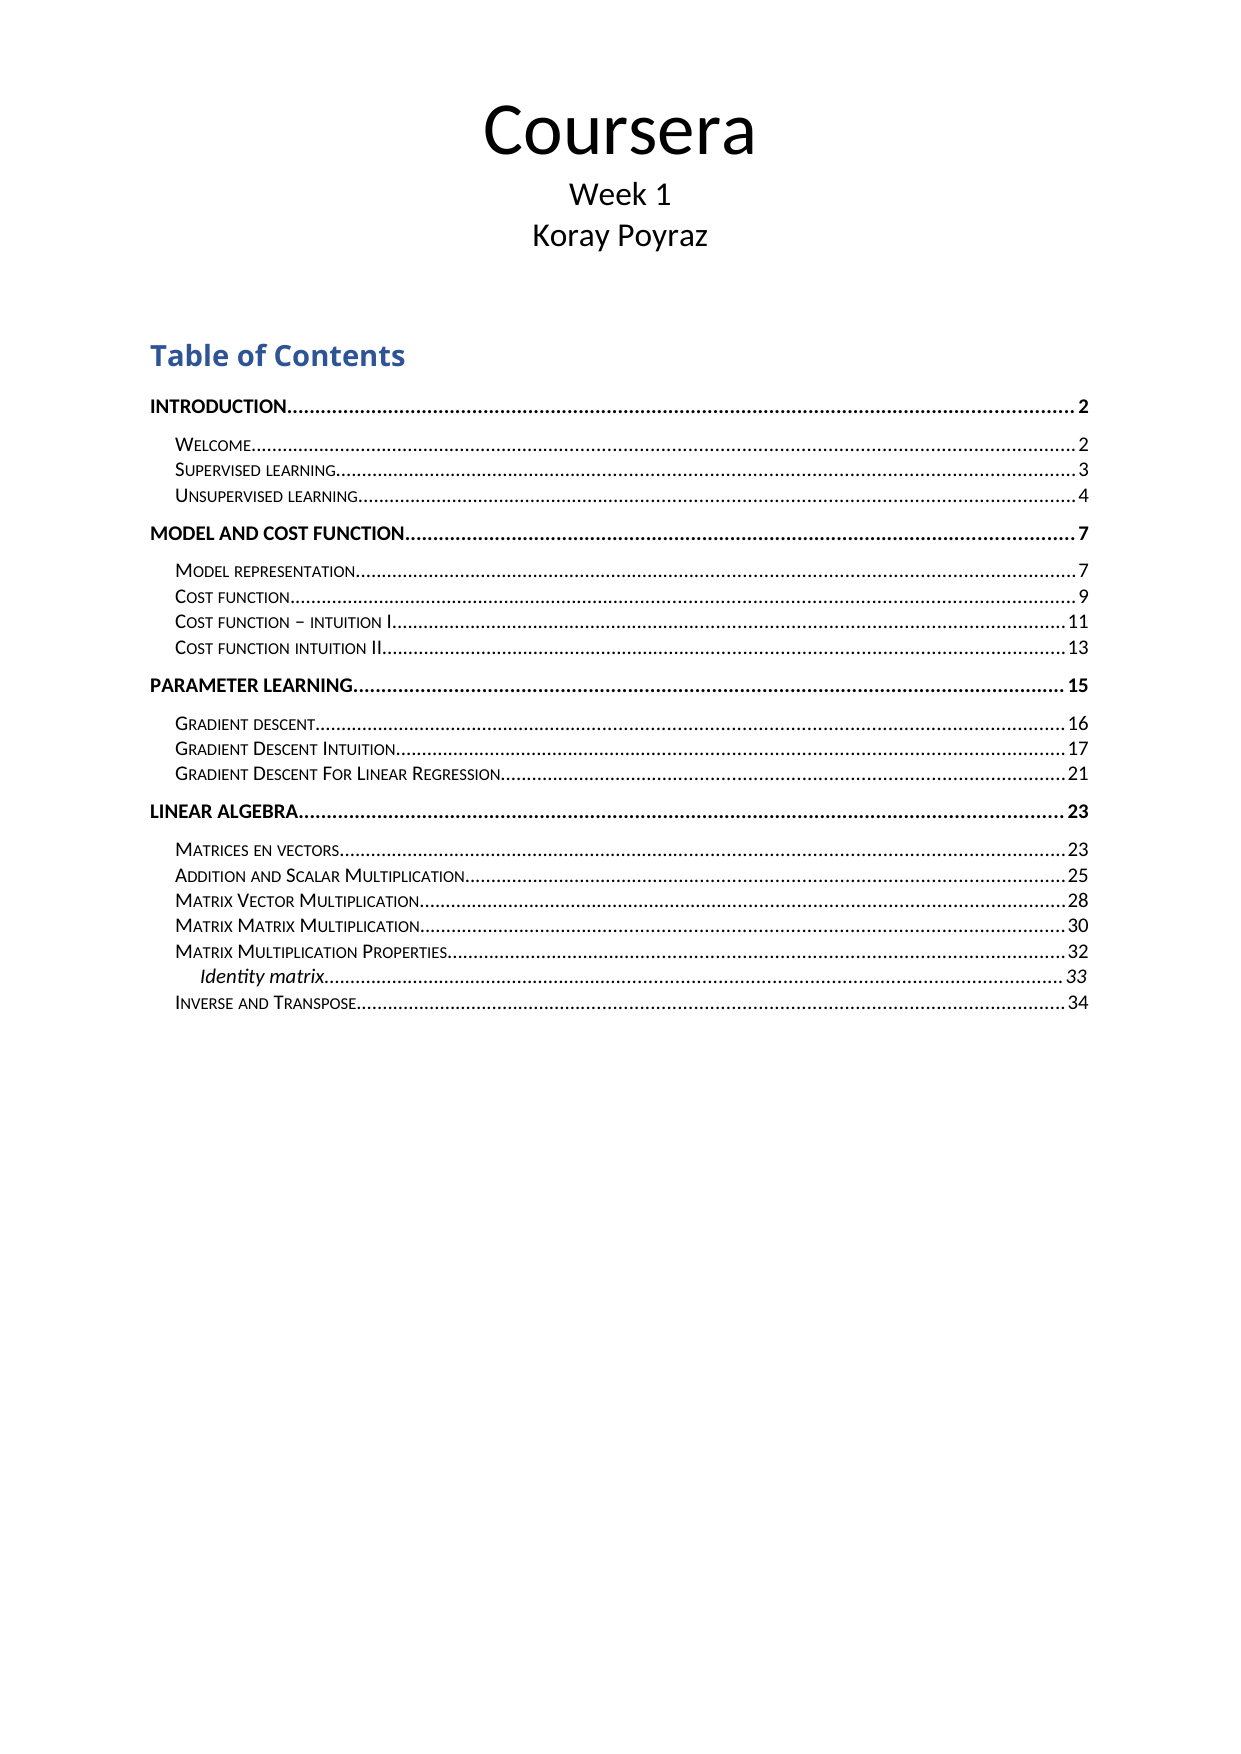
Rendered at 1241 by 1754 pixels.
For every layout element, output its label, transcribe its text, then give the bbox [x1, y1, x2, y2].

text Koray Poyraz [150, 214, 1090, 254]
text Week 1 [150, 173, 1090, 214]
text Coursera [150, 81, 1090, 173]
